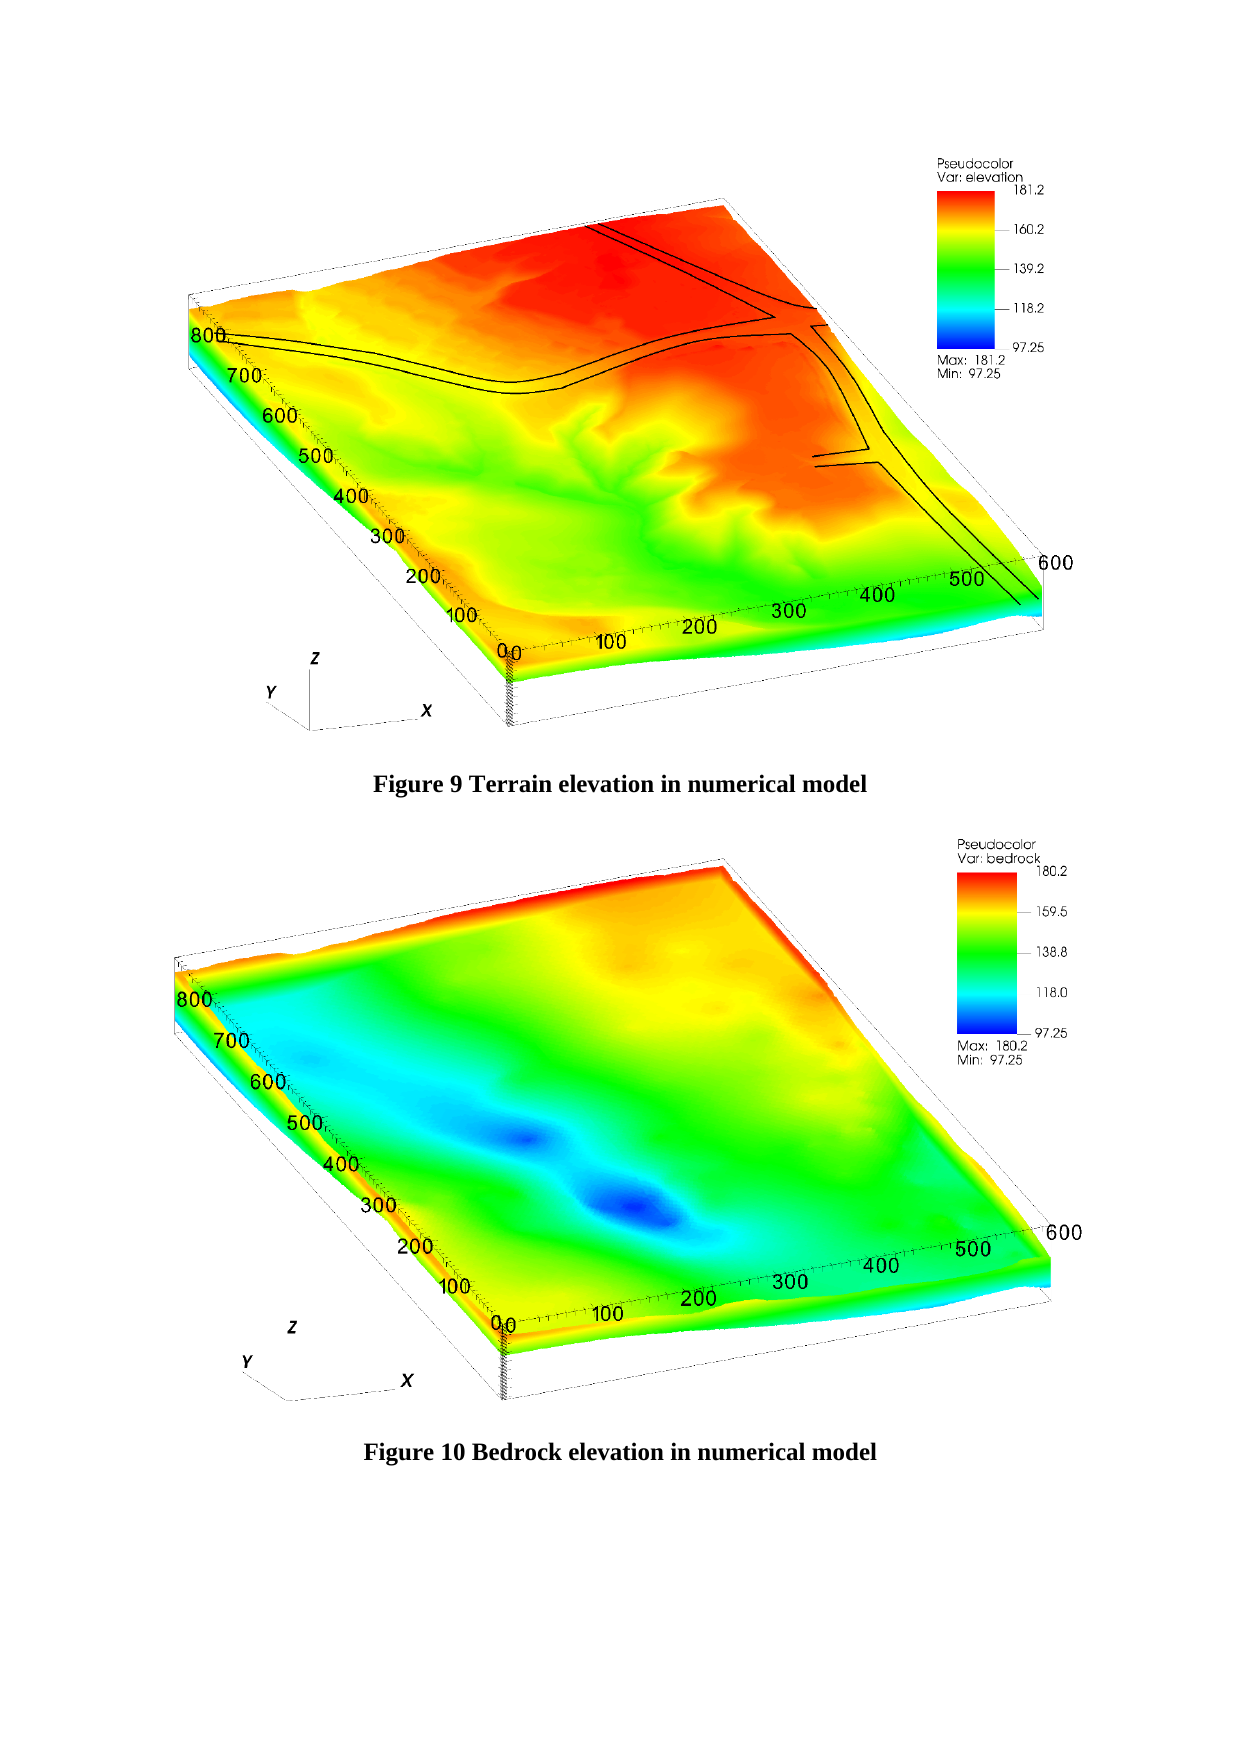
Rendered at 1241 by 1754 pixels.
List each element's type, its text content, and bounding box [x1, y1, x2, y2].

text Figure 9 Terrain elevation in numerical model [150, 769, 1090, 798]
picture [167, 150, 1091, 750]
text Figure 10 Bedrock elevation in numerical model [150, 1437, 1090, 1466]
picture [150, 818, 1103, 1419]
